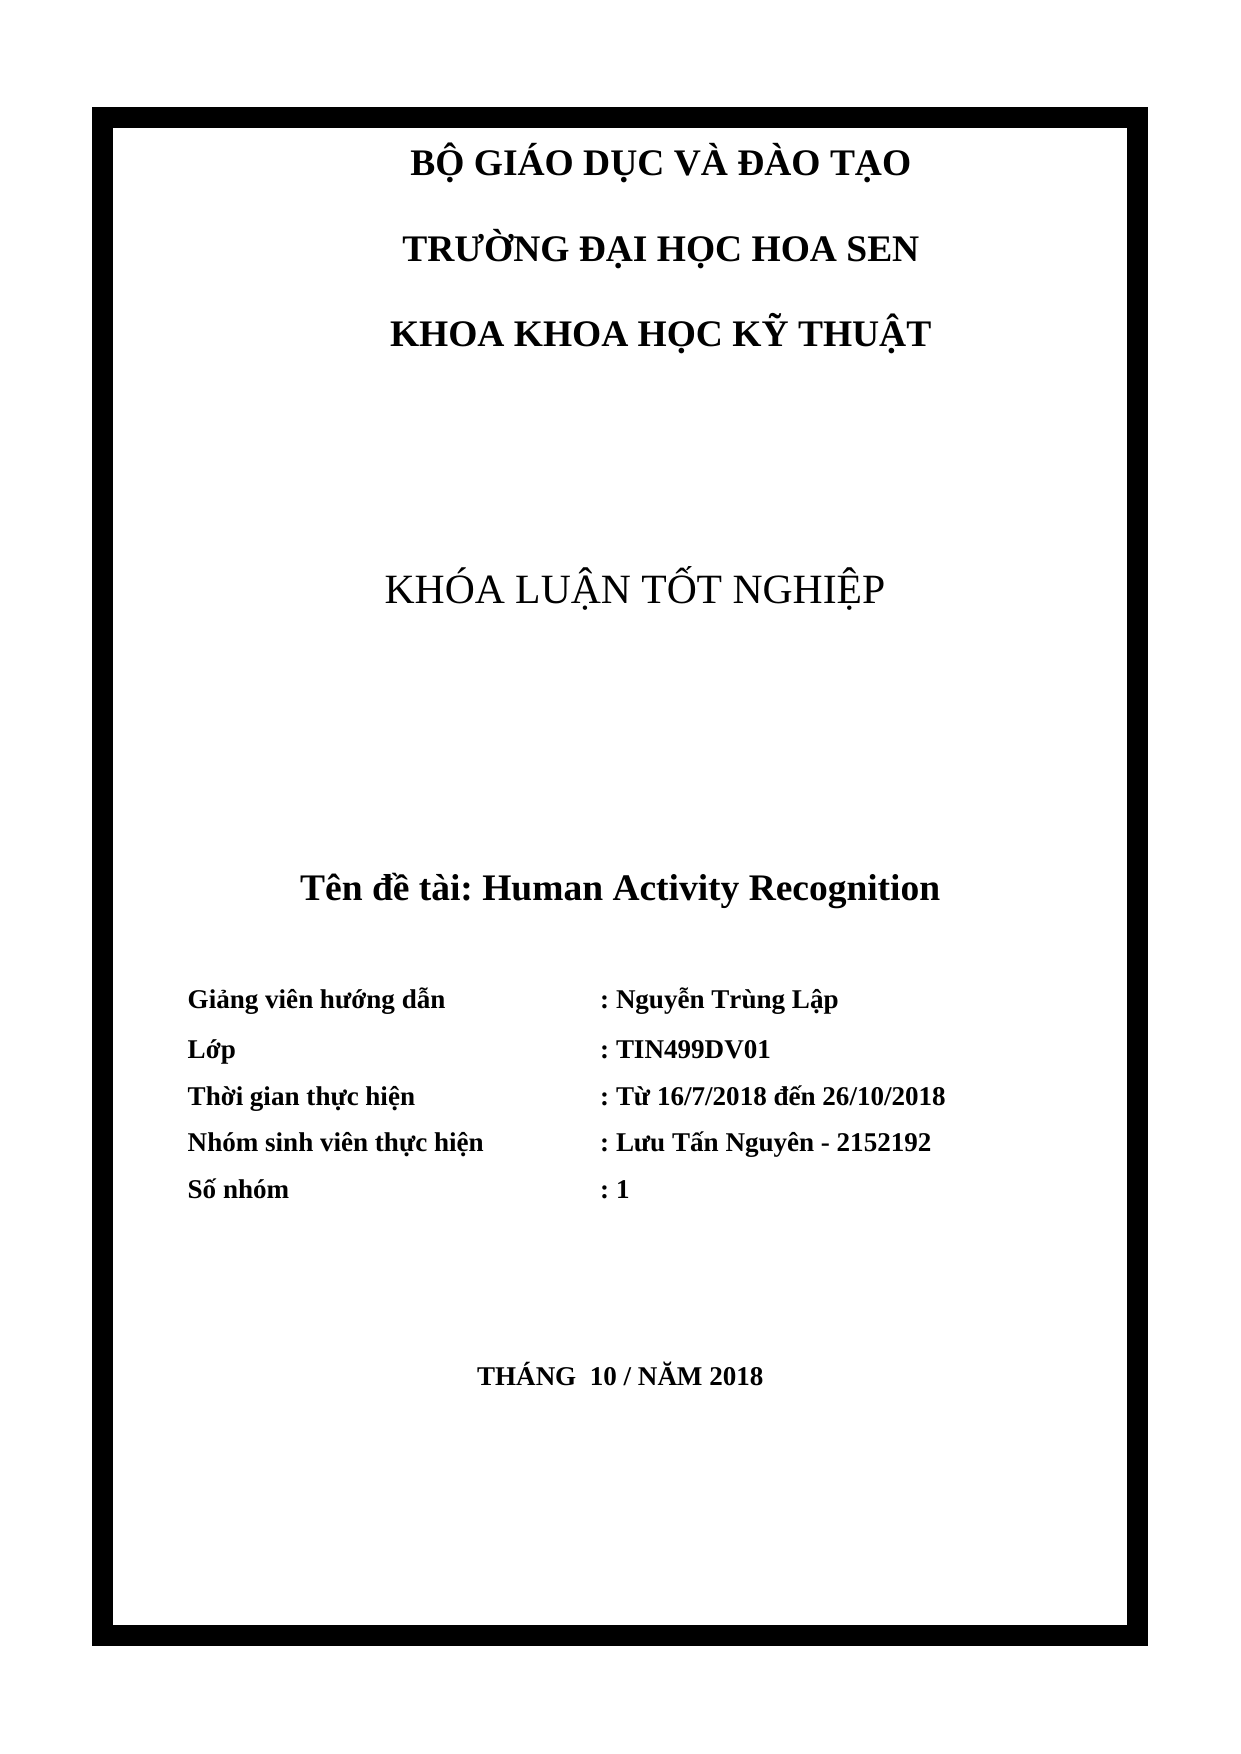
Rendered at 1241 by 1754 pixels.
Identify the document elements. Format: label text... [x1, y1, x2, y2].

text Lớp : TIN499DV01 [150, 1033, 1090, 1064]
subtitle Tên đề tài: Human Activity Recognition [150, 866, 1090, 909]
text THÁNG 10 / NĂM 2018 [150, 1359, 1090, 1391]
text Số nhóm : 1 [150, 1173, 1090, 1204]
text Thời gian thực hiện : Từ 16/7/2018 đến 26/10/2018 [150, 1079, 1090, 1111]
table_header - BỘ GIÁO DỤC VÀ ĐÀO TẠO TRƯỜNG ĐẠI HỌC HOA SEN KHOA KHOA HỌC KỸ THUẬT [121, 94, 1125, 444]
text Nhóm sinh viên thực hiện : Lưu Tấn Nguyên - 2152192 [150, 1126, 1090, 1157]
text Giảng viên hướng dẫn : Nguyễn Trùng Lập [150, 983, 1090, 1014]
